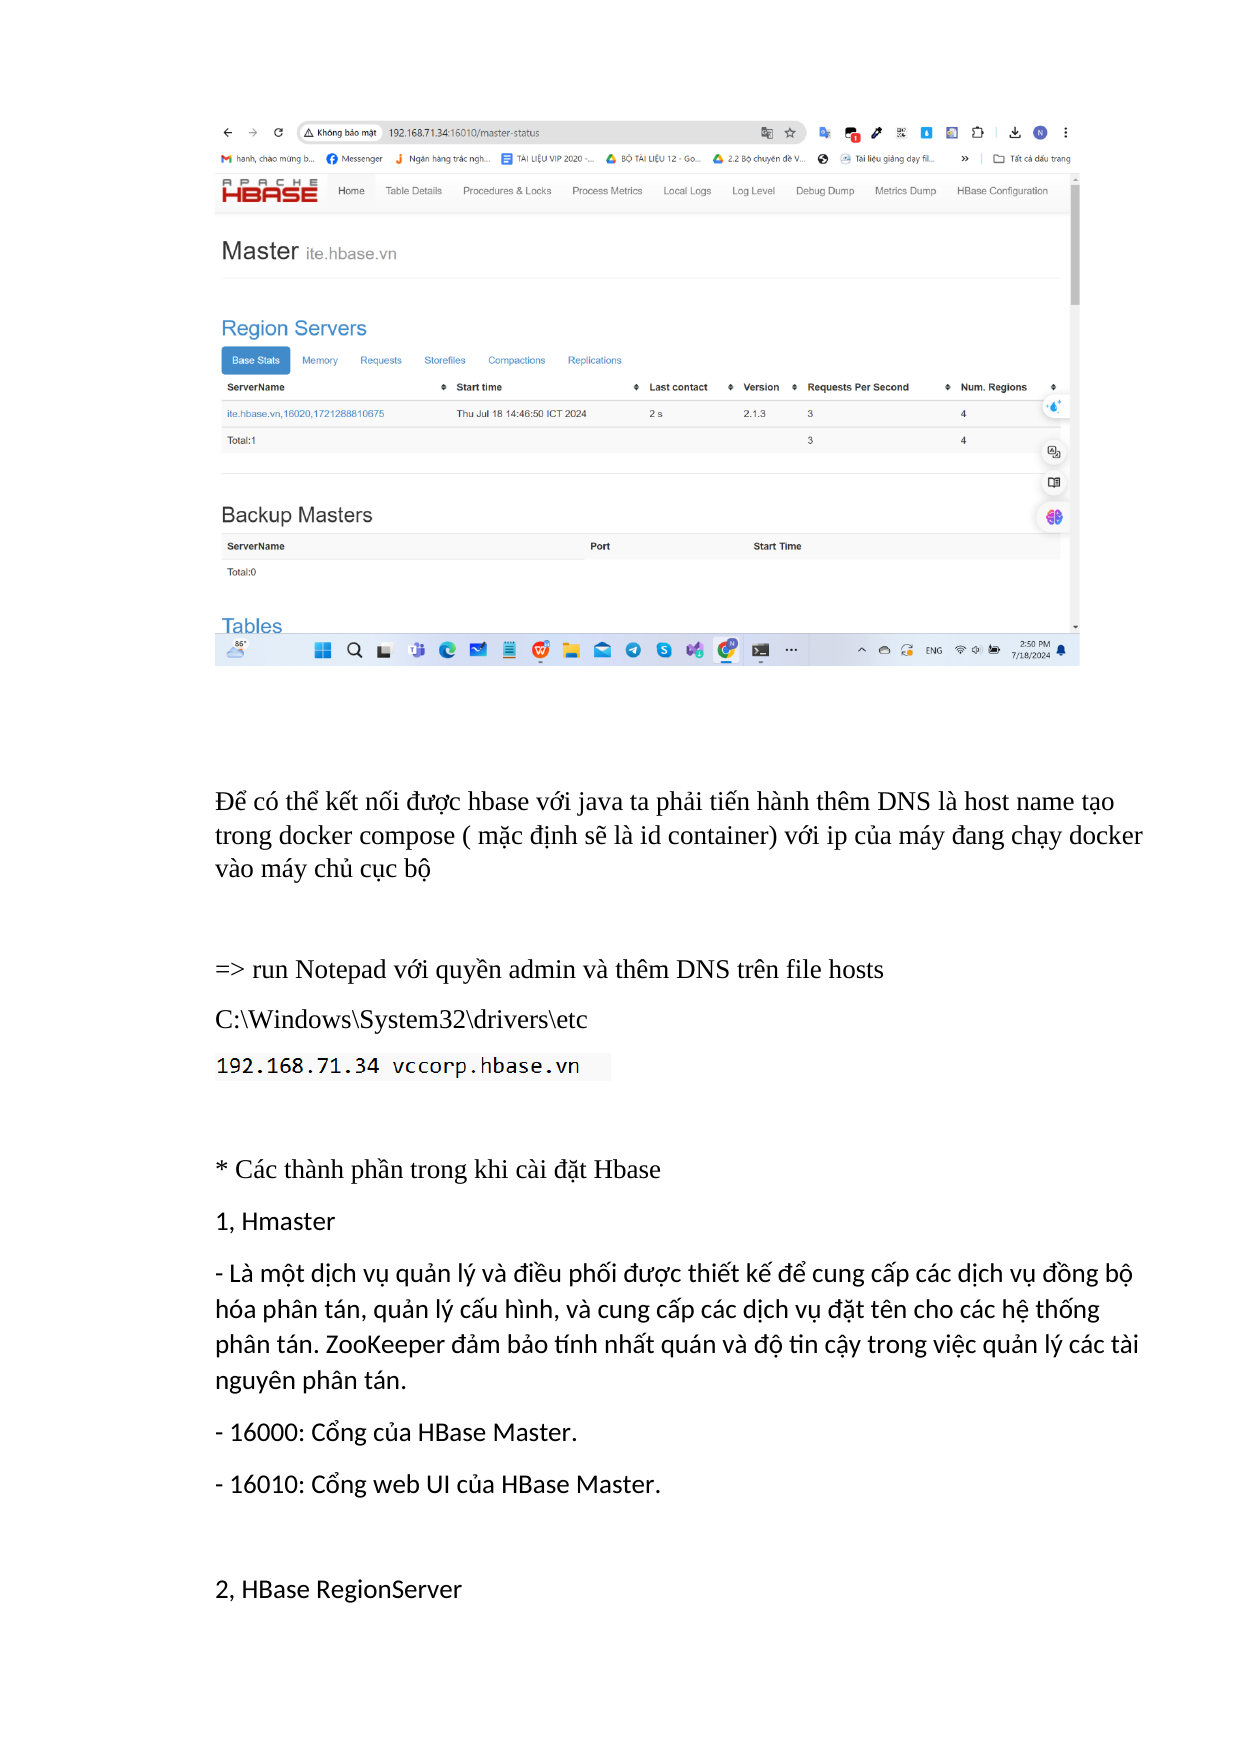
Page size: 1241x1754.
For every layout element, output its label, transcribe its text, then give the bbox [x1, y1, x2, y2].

picture [214, 1053, 612, 1081]
text => run Notepad với quyền admin và thêm DNS trên file hosts [215, 953, 1152, 984]
text 2, HBase RegionServer [215, 1572, 1152, 1605]
text 1, Hmaster [215, 1204, 1152, 1237]
text - 16000: Cổng của HBase Master. [215, 1415, 1152, 1448]
picture [214, 118, 1080, 666]
text * Các thành phần trong khi cài đặt Hbase [215, 1154, 1152, 1185]
text C:\Windows\System32\drivers\etc [215, 1003, 1152, 1034]
text - Là một dịch vụ quản lý và điều phối được thiết kế để cung cấp các dịch vụ đồng bộ hóa phân tán, quản lý cấu hình, và cung cấp các dịch vụ đặt tên cho các hệ thống phân tán. ZooKeeper đảm bảo tính nhất quán và độ tin cậy trong việc quản lý các tài nguyên phân tán. [215, 1256, 1152, 1396]
text - 16010: Cổng web UI của HBase Master. [215, 1468, 1152, 1501]
text Để có thể kết nối được hbase với java ta phải tiến hành thêm DNS là host name tạo trong docker compose ( mặc định sẽ là id container) với ip của máy đang chạy docker vào máy chủ cục bộ [215, 785, 1152, 883]
